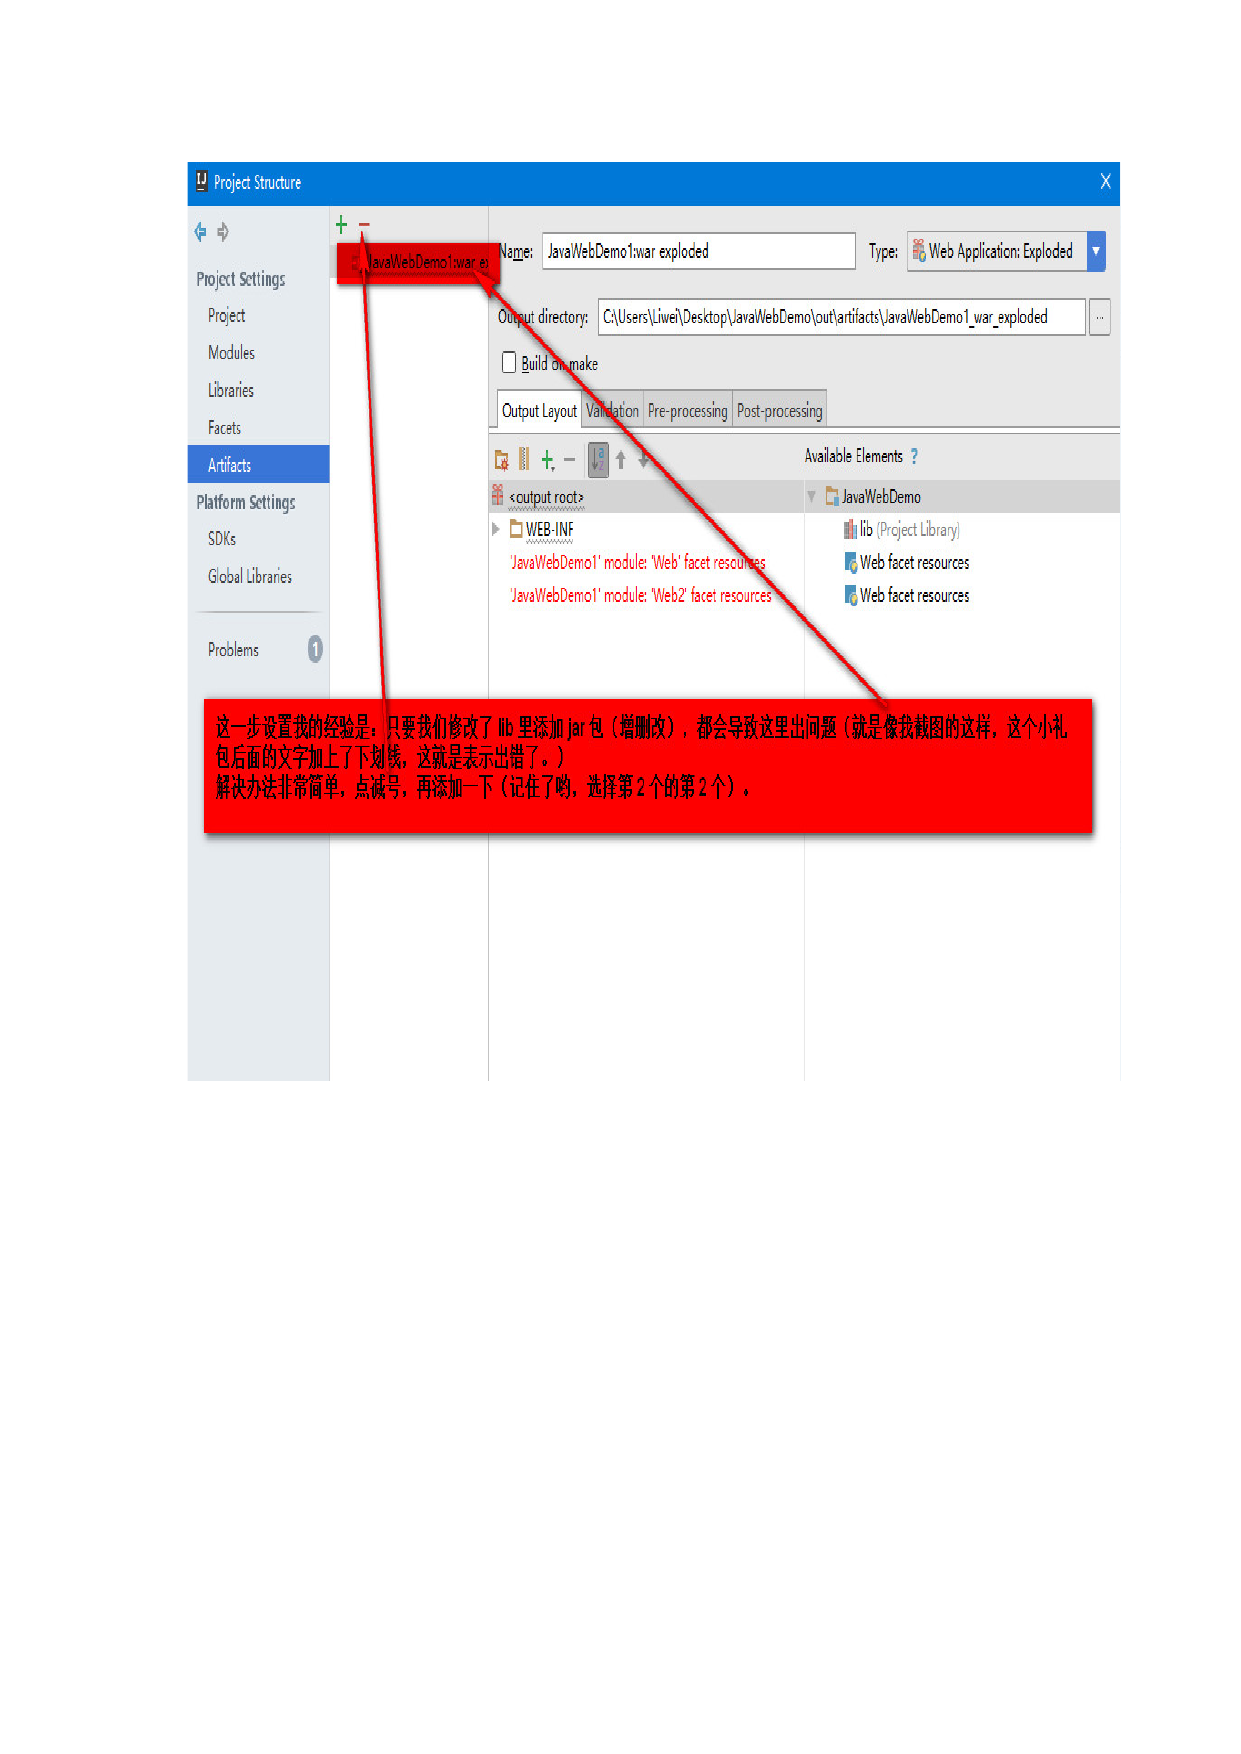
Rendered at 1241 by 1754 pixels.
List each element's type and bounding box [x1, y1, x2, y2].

picture [187, 162, 1121, 1081]
